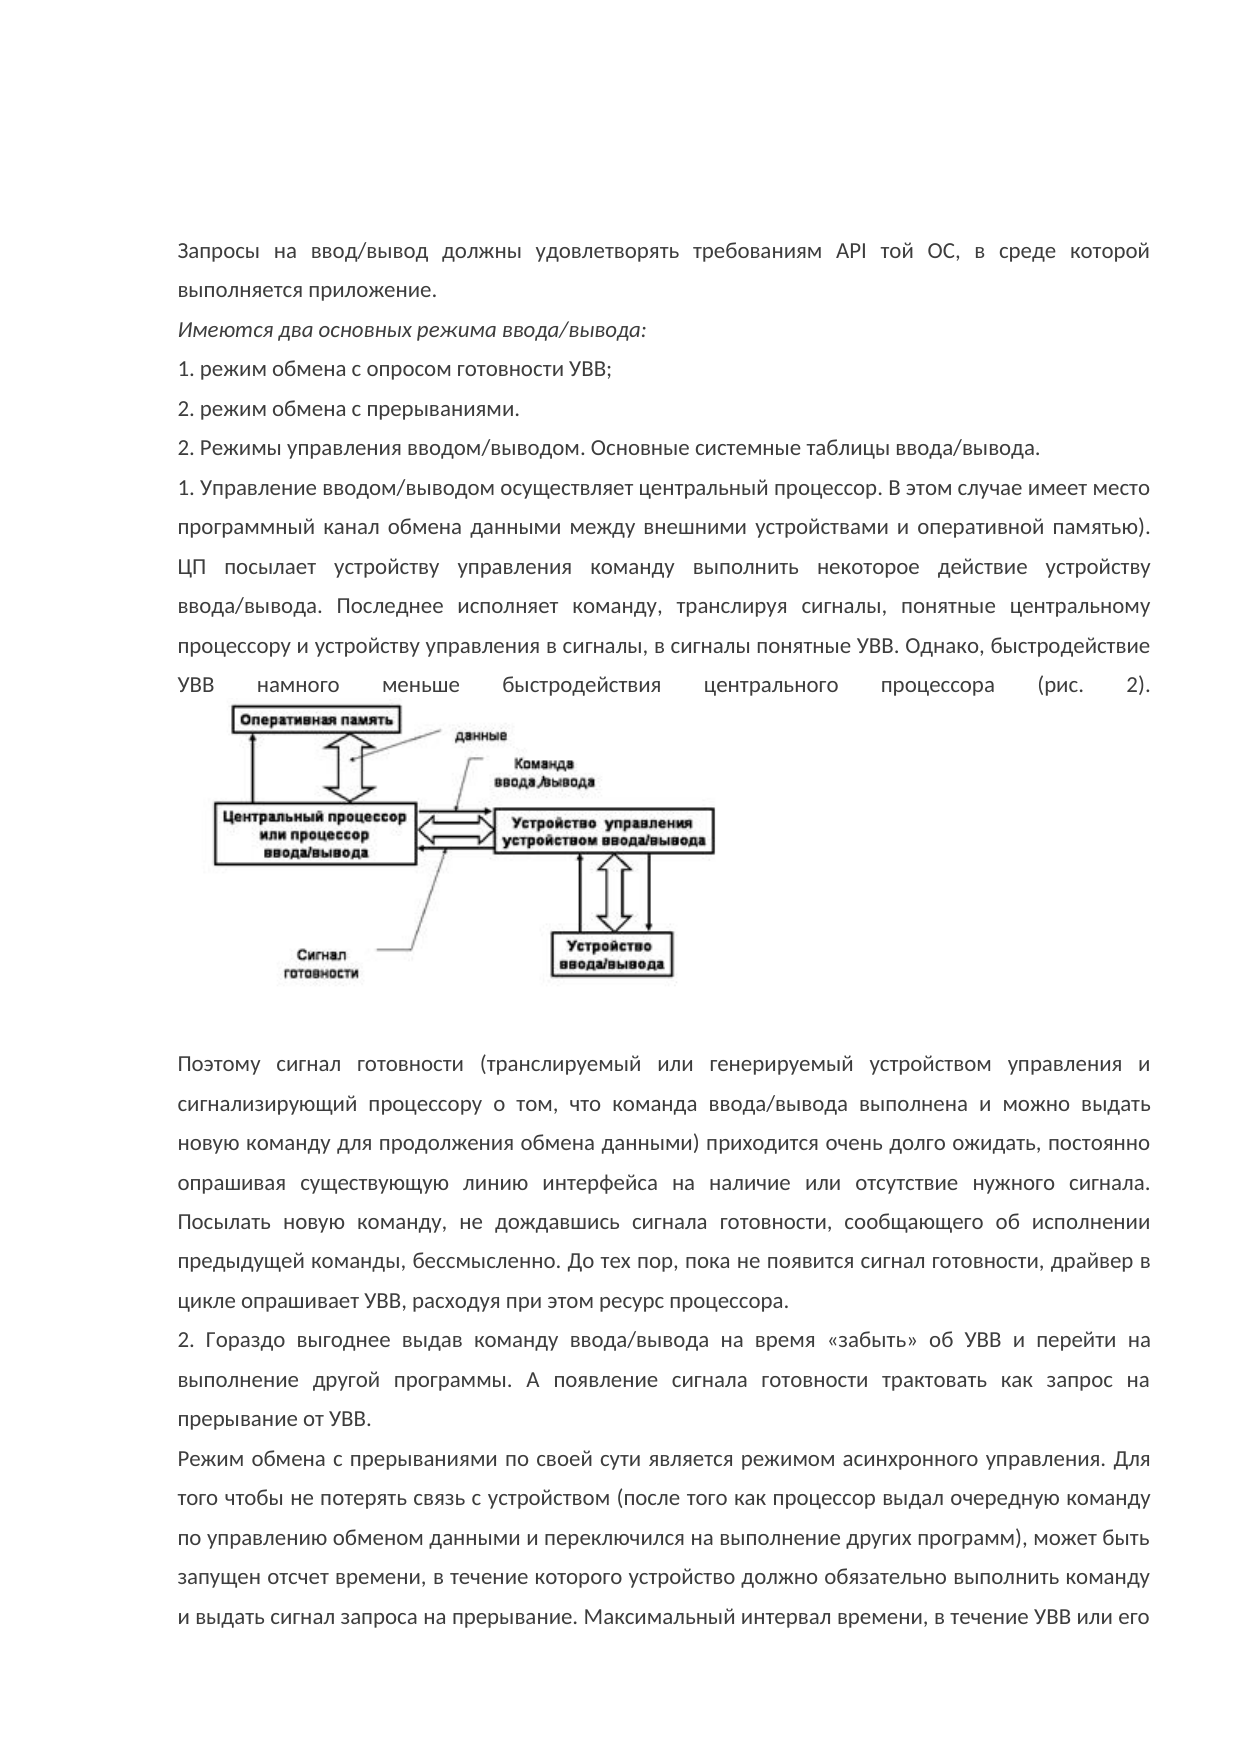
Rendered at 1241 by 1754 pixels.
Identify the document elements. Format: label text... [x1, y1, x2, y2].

picture [177, 698, 762, 999]
text 2. Режимы управления вводом/выводом. Основные системные таблицы ввода/вывода. [177, 422, 1152, 461]
text Имеются два основных режима ввода/вывода: [177, 303, 1152, 343]
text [177, 1432, 1152, 1630]
text 2. Гораздо выгоднее выдав команду ввода/вывода на время «забыть» об УВВ и перейти на выполнение другой программы. А появление сигнала готовности трактовать как запрос на прерывание от УВВ. [177, 1314, 1152, 1432]
text Запросы на ввод/вывод должны удовлетворять требованиям API той ОС, в среде которой выполняется приложение. [177, 224, 1152, 303]
text Поэтому сигнал готовности (транслируемый или генерируемый устройством управления и сигнализирующий процессору о том, что команда ввода/вывода выполнена и можно выдать новую команду для продолжения обмена данными) приходится очень долго ожидать, постоянно опрашивая существующую линию интерфейса на наличие или отсутствие нужного сигнала. Посылать новую команду, не дождавшись сигнала готовности, сообщающего об исполнении предыдущей команды, бессмысленно. До тех пор, пока не появится сигнал готовности, драйвер в цикле опрашивает УВВ, расходуя при этом ресурс процессора. [177, 1038, 1152, 1314]
text 1. режим обмена с опросом готовности УВВ; [177, 343, 1152, 382]
text 2. режим обмена с прерываниями. [177, 382, 1152, 422]
